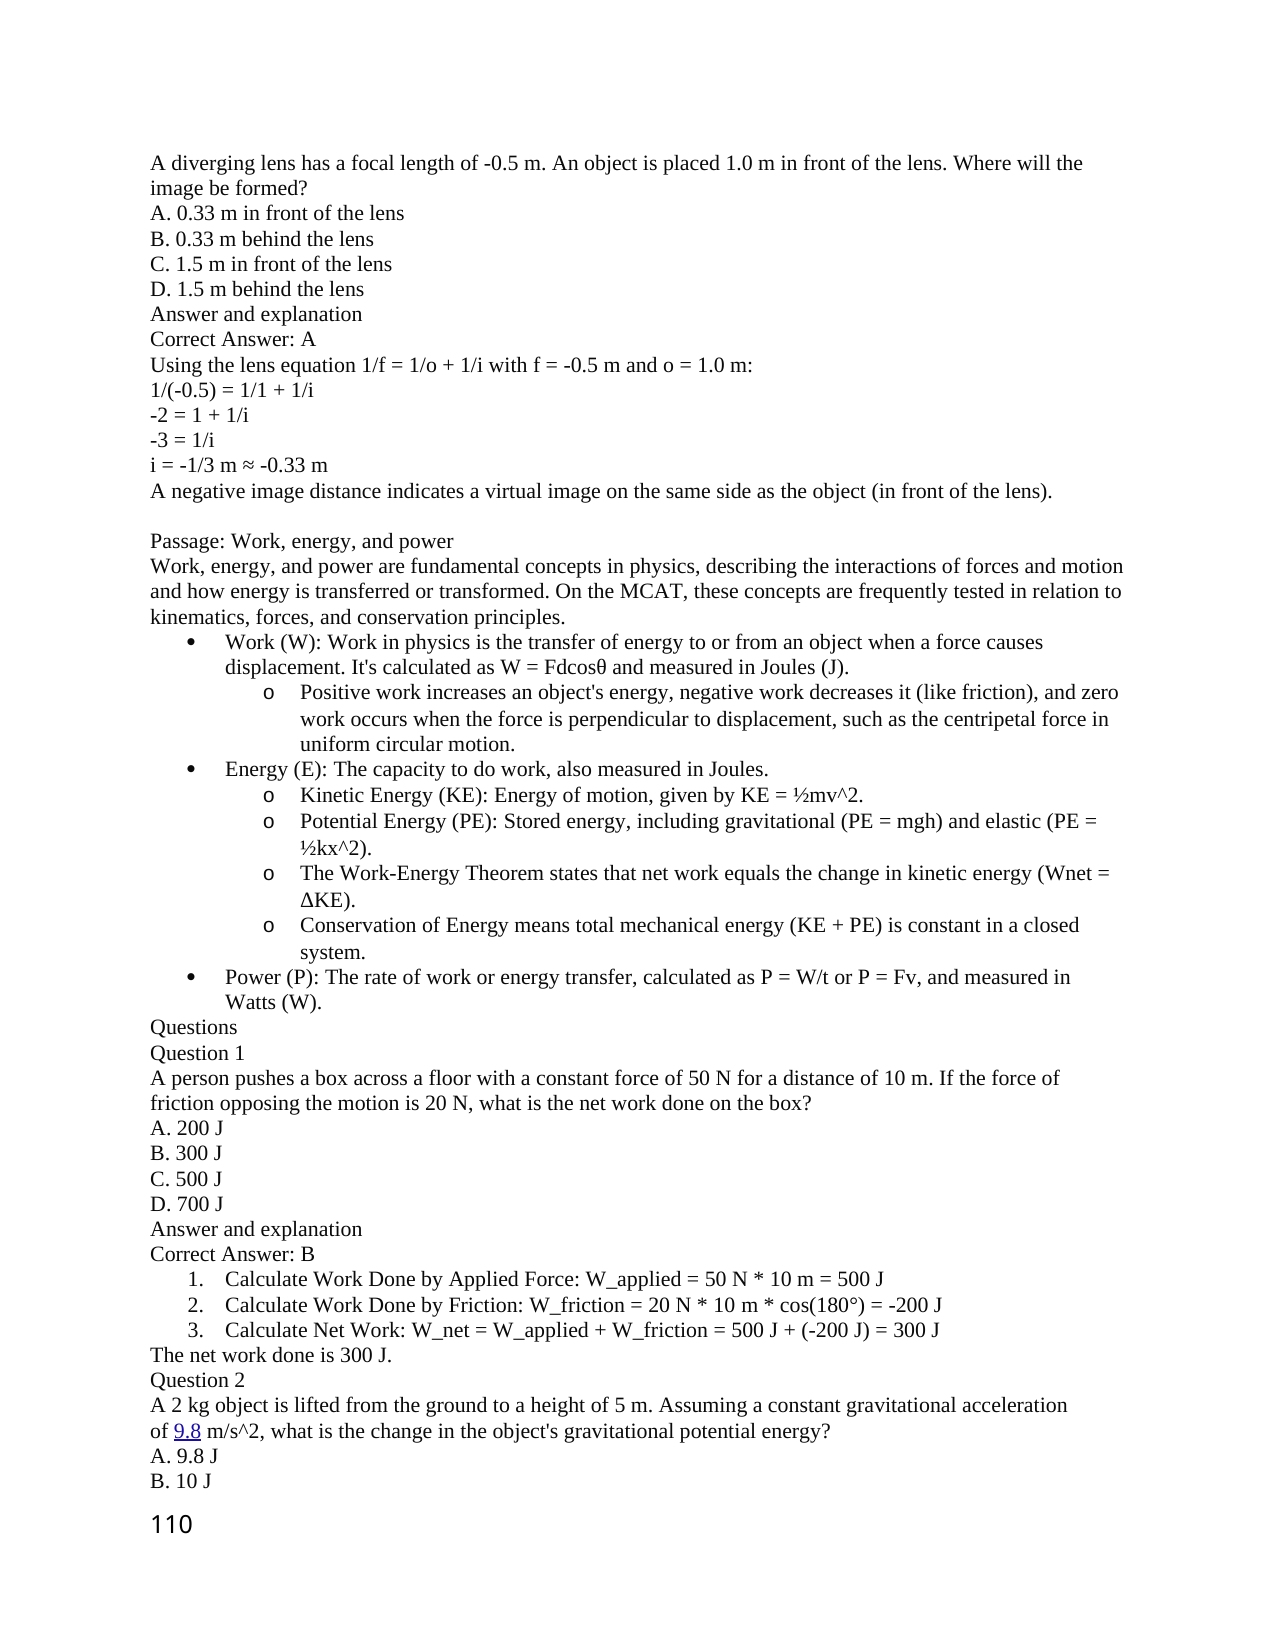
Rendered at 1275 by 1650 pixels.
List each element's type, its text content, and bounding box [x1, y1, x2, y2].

text A. 200 J B. 300 J C. 500 J D. 700 J [150, 1115, 1125, 1216]
list Calculate Net Work: W_net = W_applied + W_friction = 500 J + (-200 J) = 300 J [187, 1317, 1125, 1342]
text Correct Answer: B [150, 1241, 1125, 1266]
text A. 0.33 m in front of the lens B. 0.33 m behind the lens C. 1.5 m in front of the lens D. 1.5 m behind the lens [150, 200, 1125, 301]
list Kinetic Energy (KE): Energy of motion, given by KE = ½mv^2. [262, 782, 1125, 808]
text Question 1 [150, 1039, 1125, 1065]
text Answer and explanation [150, 1216, 1125, 1241]
list The Work-Energy Theorem states that net work equals the change in kinetic energy (Wnet = ΔKE). [262, 860, 1125, 912]
text Question 2 [150, 1367, 1125, 1392]
list Calculate Work Done by Applied Force: W_applied = 50 N * 10 m = 500 J [187, 1266, 1125, 1292]
list Energy (E): The capacity to do work, also measured in Joules. [187, 756, 1125, 782]
list Positive work increases an object's energy, negative work decreases it (like friction), and zero work occurs when the force is perpendicular to displacement, such as the centripetal force in uniform circular motion. [262, 679, 1125, 756]
list Conservation of Energy means total mechanical energy (KE + PE) is constant in a closed system. [262, 912, 1125, 964]
text A diverging lens has a focal length of -0.5 m. An object is placed 1.0 m in front of the lens. Where will the image be formed? [150, 150, 1125, 200]
text Questions [150, 1014, 1125, 1039]
text A 2 kg object is lifted from the ground to a height of 5 m. Assuming a constant gravitational acceleration of 9.8 m/s^2, what is the change in the object's gravitational potential energy? [150, 1392, 1125, 1443]
text Correct Answer: A [150, 326, 1125, 352]
text Work, energy, and power are fundamental concepts in physics, describing the interactions of forces and motion and how energy is transferred or transformed. On the MCAT, these concepts are frequently tested in relation to kinematics, forces, and conservation principles. [150, 553, 1125, 629]
text Answer and explanation [150, 301, 1125, 326]
text A negative image distance indicates a virtual image on the same side as the object (in front of the lens). [150, 478, 1125, 503]
text Passage: Work, energy, and power [150, 528, 1125, 553]
list Work (W): Work in physics is the transfer of energy to or from an object when a force causes displacement. It's calculated as W = Fdcosθ and measured in Joules (J). [187, 629, 1125, 679]
text Using the lens equation 1/f = 1/o + 1/i with f = -0.5 m and o = 1.0 m: 1/(-0.5) = 1/1 + 1/i -2 = 1 + 1/i -3 = 1/i i = -1/3 m ≈ -0.33 m [150, 352, 1125, 478]
list Calculate Work Done by Friction: W_friction = 20 N * 10 m * cos(180°) = -200 J [187, 1292, 1125, 1317]
text The net work done is 300 J. [150, 1342, 1125, 1367]
text A person pushes a box across a floor with a constant force of 50 N for a distance of 10 m. If the force of friction opposing the motion is 20 N, what is the net work done on the box? [150, 1065, 1125, 1115]
list Potential Energy (PE): Stored energy, including gravitational (PE = mgh) and elastic (PE = ½kx^2). [262, 808, 1125, 860]
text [150, 1443, 1125, 1493]
list Power (P): The rate of work or energy transfer, calculated as P = W/t or P = Fv, and measured in Watts (W). [187, 964, 1125, 1014]
